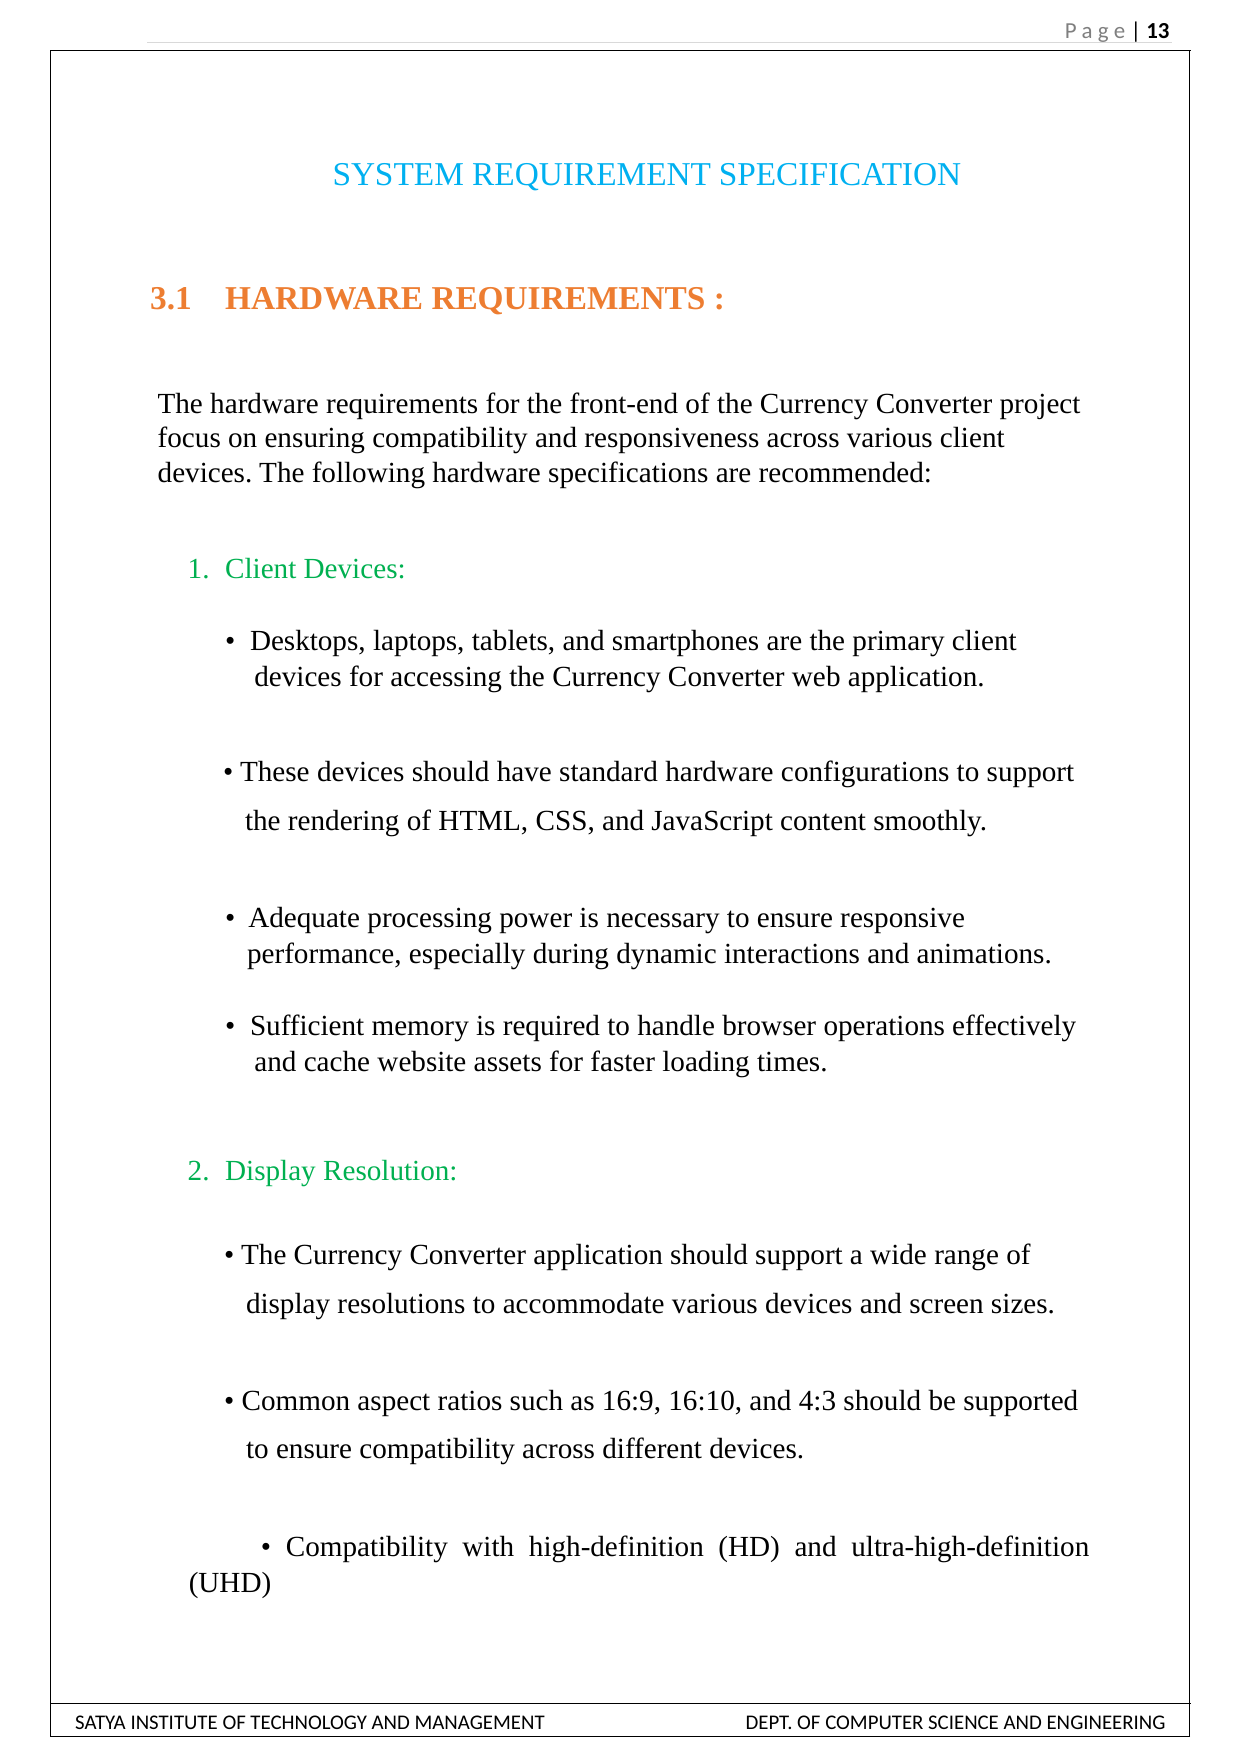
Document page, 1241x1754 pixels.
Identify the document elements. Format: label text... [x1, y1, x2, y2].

list Display Resolution: [187, 1153, 1090, 1186]
text the rendering of HTML, CSS, and JavaScript content smoothly. [150, 803, 1090, 836]
list and cache website assets for faster loading times. [225, 1044, 1090, 1078]
list • Sufficient memory is required to handle browser operations effectively [225, 1008, 1090, 1042]
text display resolutions to accommodate various devices and screen sizes. [187, 1286, 1090, 1319]
text SYSTEM REQUIREMENT SPECIFICATION [150, 154, 1090, 193]
text The hardware requirements for the front-end of the Currency Converter project focus on ensuring compatibility and responsiveness across various client devices. The following hardware specifications are recommended: [157, 386, 1090, 488]
text • These devices should have standard hardware configurations to support [150, 754, 1090, 788]
text • The Currency Converter application should support a wide range of [187, 1237, 1090, 1271]
subtitle HARDWARE REQUIREMENTS : [150, 278, 1090, 316]
list • Desktops, laptops, tablets, and smartphones are the primary client [225, 623, 1090, 657]
list devices for accessing the Currency Converter web application. [225, 659, 1090, 693]
list • Adequate processing power is necessary to ensure responsive [225, 900, 1090, 933]
list Client Devices: [187, 551, 1090, 584]
text • Common aspect ratios such as 16:9, 16:10, and 4:3 should be supported [187, 1383, 1090, 1417]
list performance, especially during dynamic interactions and animations. [225, 936, 1090, 969]
text to ensure compatibility across different devices. [187, 1432, 1090, 1465]
text • Compatibility with high-definition (HD) and ultra-high-definition (UHD) [187, 1529, 1090, 1598]
